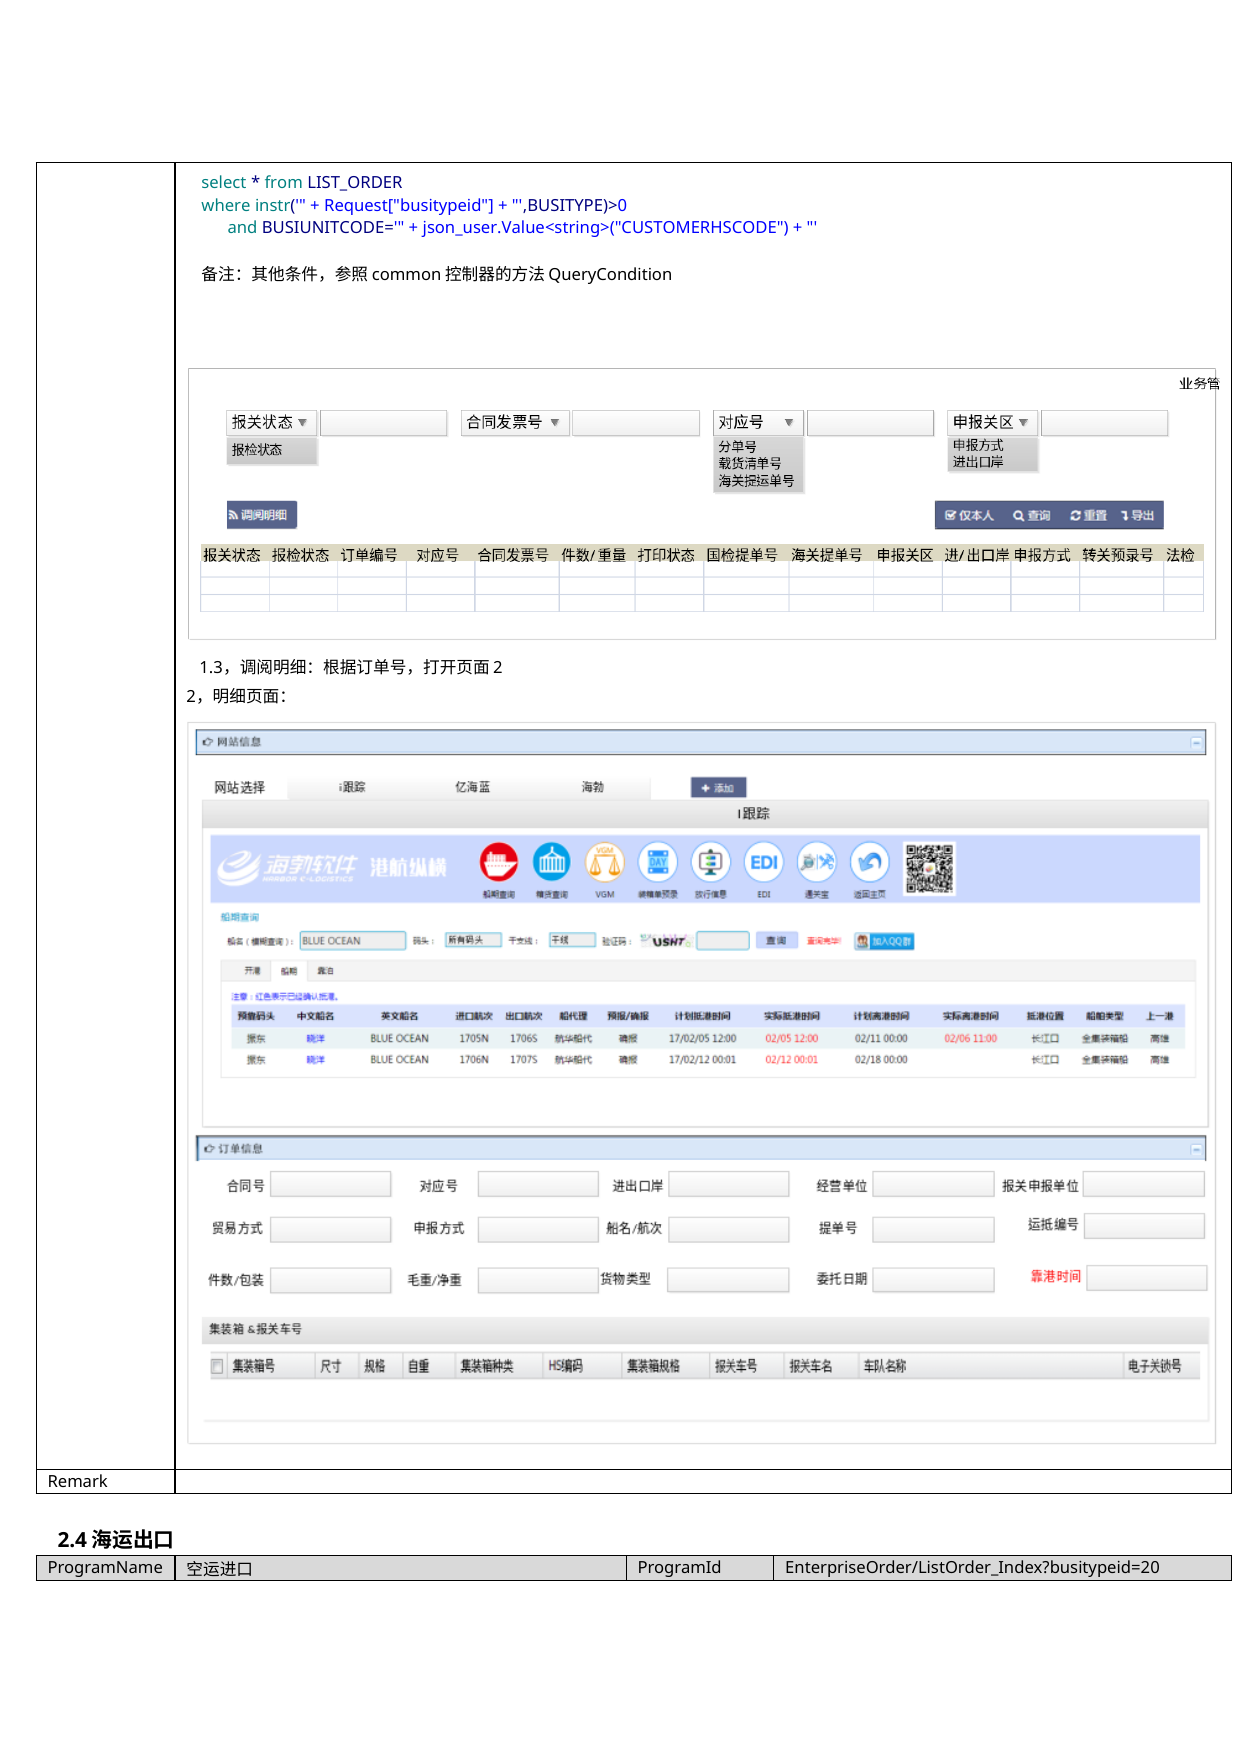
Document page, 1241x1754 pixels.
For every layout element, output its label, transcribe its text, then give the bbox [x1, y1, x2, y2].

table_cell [37, 163, 174, 1469]
table_header EnterpriseOrder/ListOrder_Index?busitypeid=20 [774, 1556, 1231, 1580]
table_header ProgramId [627, 1556, 773, 1580]
table_header ProgramName [37, 1556, 174, 1580]
table_cell [176, 1470, 1231, 1493]
table_header 空运进口 [176, 1556, 626, 1580]
subtitle 2.4海运出口 [57, 1522, 1183, 1555]
table_cell Remark [37, 1470, 174, 1493]
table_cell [176, 163, 1231, 1469]
